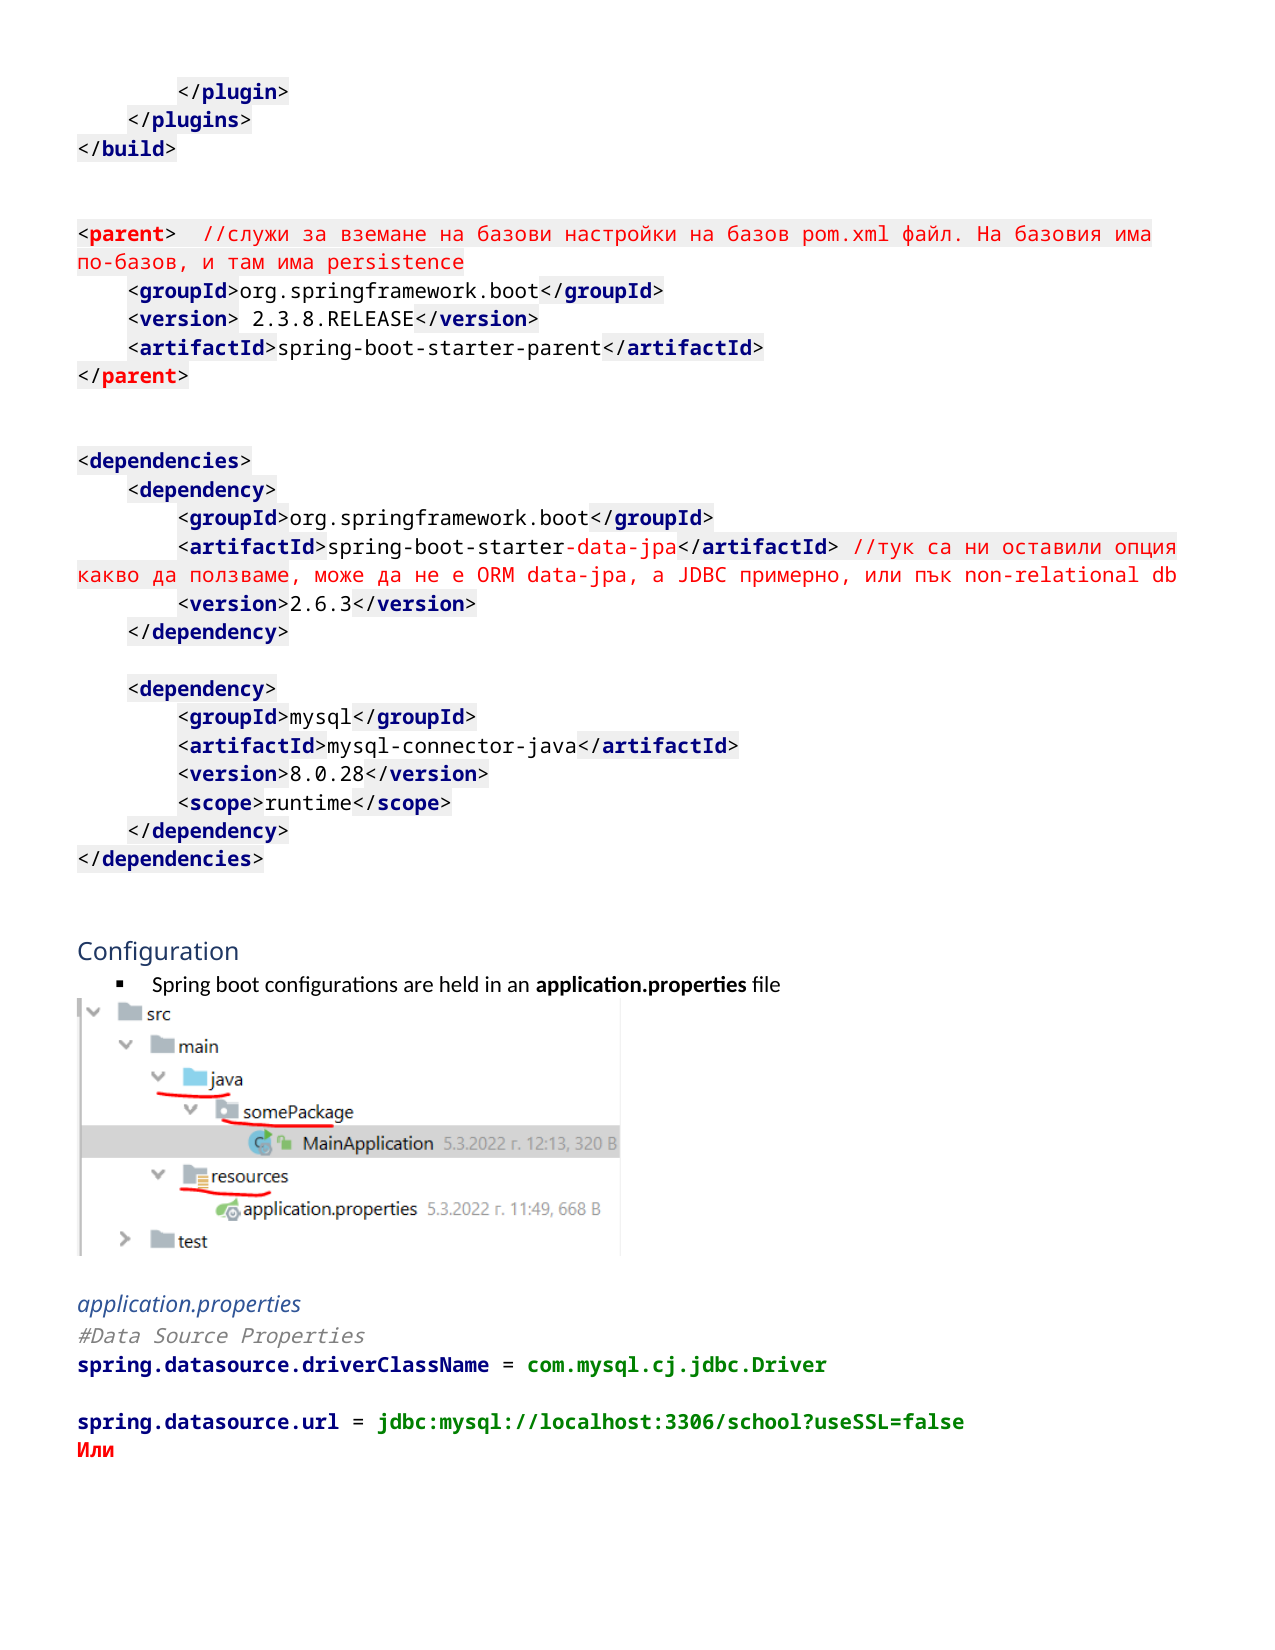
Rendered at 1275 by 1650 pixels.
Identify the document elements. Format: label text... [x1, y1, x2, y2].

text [77, 77, 1198, 873]
subtitle application.properties [77, 1288, 1198, 1319]
list Spring boot configurations are held in an application.properties file [114, 970, 1198, 998]
subtitle Configuration [77, 933, 1198, 967]
picture [76, 998, 621, 1256]
text #Data Source Properties spring.datasource.driverClassName = com.mysql.cj.jdbc.Driver [77, 1321, 1198, 1378]
text Или [77, 1435, 1198, 1464]
text spring.datasource.url = jdbc:mysql://localhost:3306/school?useSSL=false [77, 1378, 1198, 1435]
